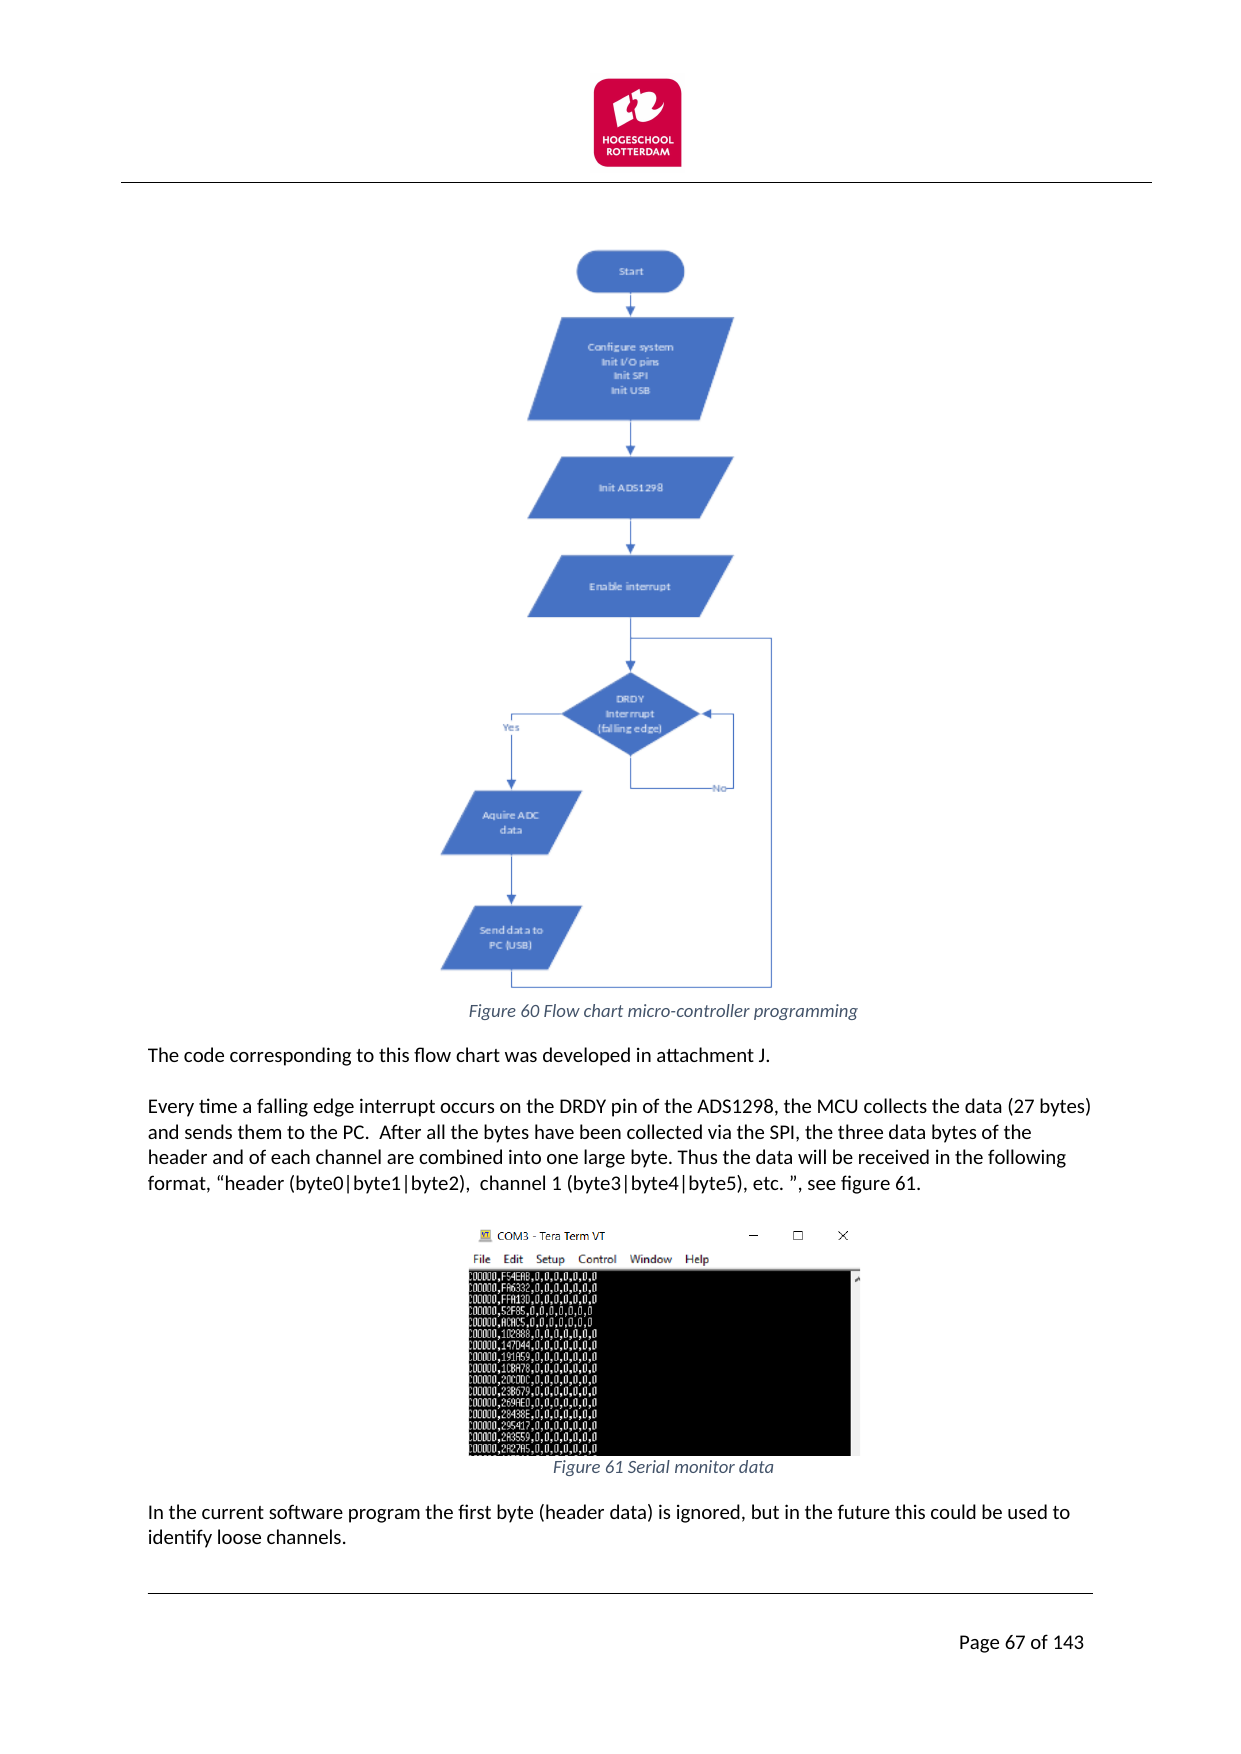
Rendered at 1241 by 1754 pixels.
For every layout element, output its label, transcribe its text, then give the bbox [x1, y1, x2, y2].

picture [590, 73, 685, 173]
text The code corresponding to this flow chart was developed in attachment J. [148, 1043, 1093, 1068]
text Every time a falling edge interrupt occurs on the DRDY pin of the ADS1298, the MCU collects the data (27 bytes) and sends them to the PC. After all the bytes have been collected via the SPI, the three data bytes of the header and of each channel are combined into one large byte. Thus the data will be received in the following format, “header (byte0|byte1|byte2), channel 1 (byte3|byte4|byte5), etc. ”, see figure 61. [148, 1093, 1093, 1195]
picture [468, 1220, 861, 1456]
text Figure 60 Flow chart micro-controller programming [236, 999, 1093, 1022]
text In the current software program the first byte (header data) is ignored, but in the future this could be used to identify loose channels. [148, 1499, 1093, 1550]
text Figure 61 Serial monitor data [236, 1455, 1093, 1478]
